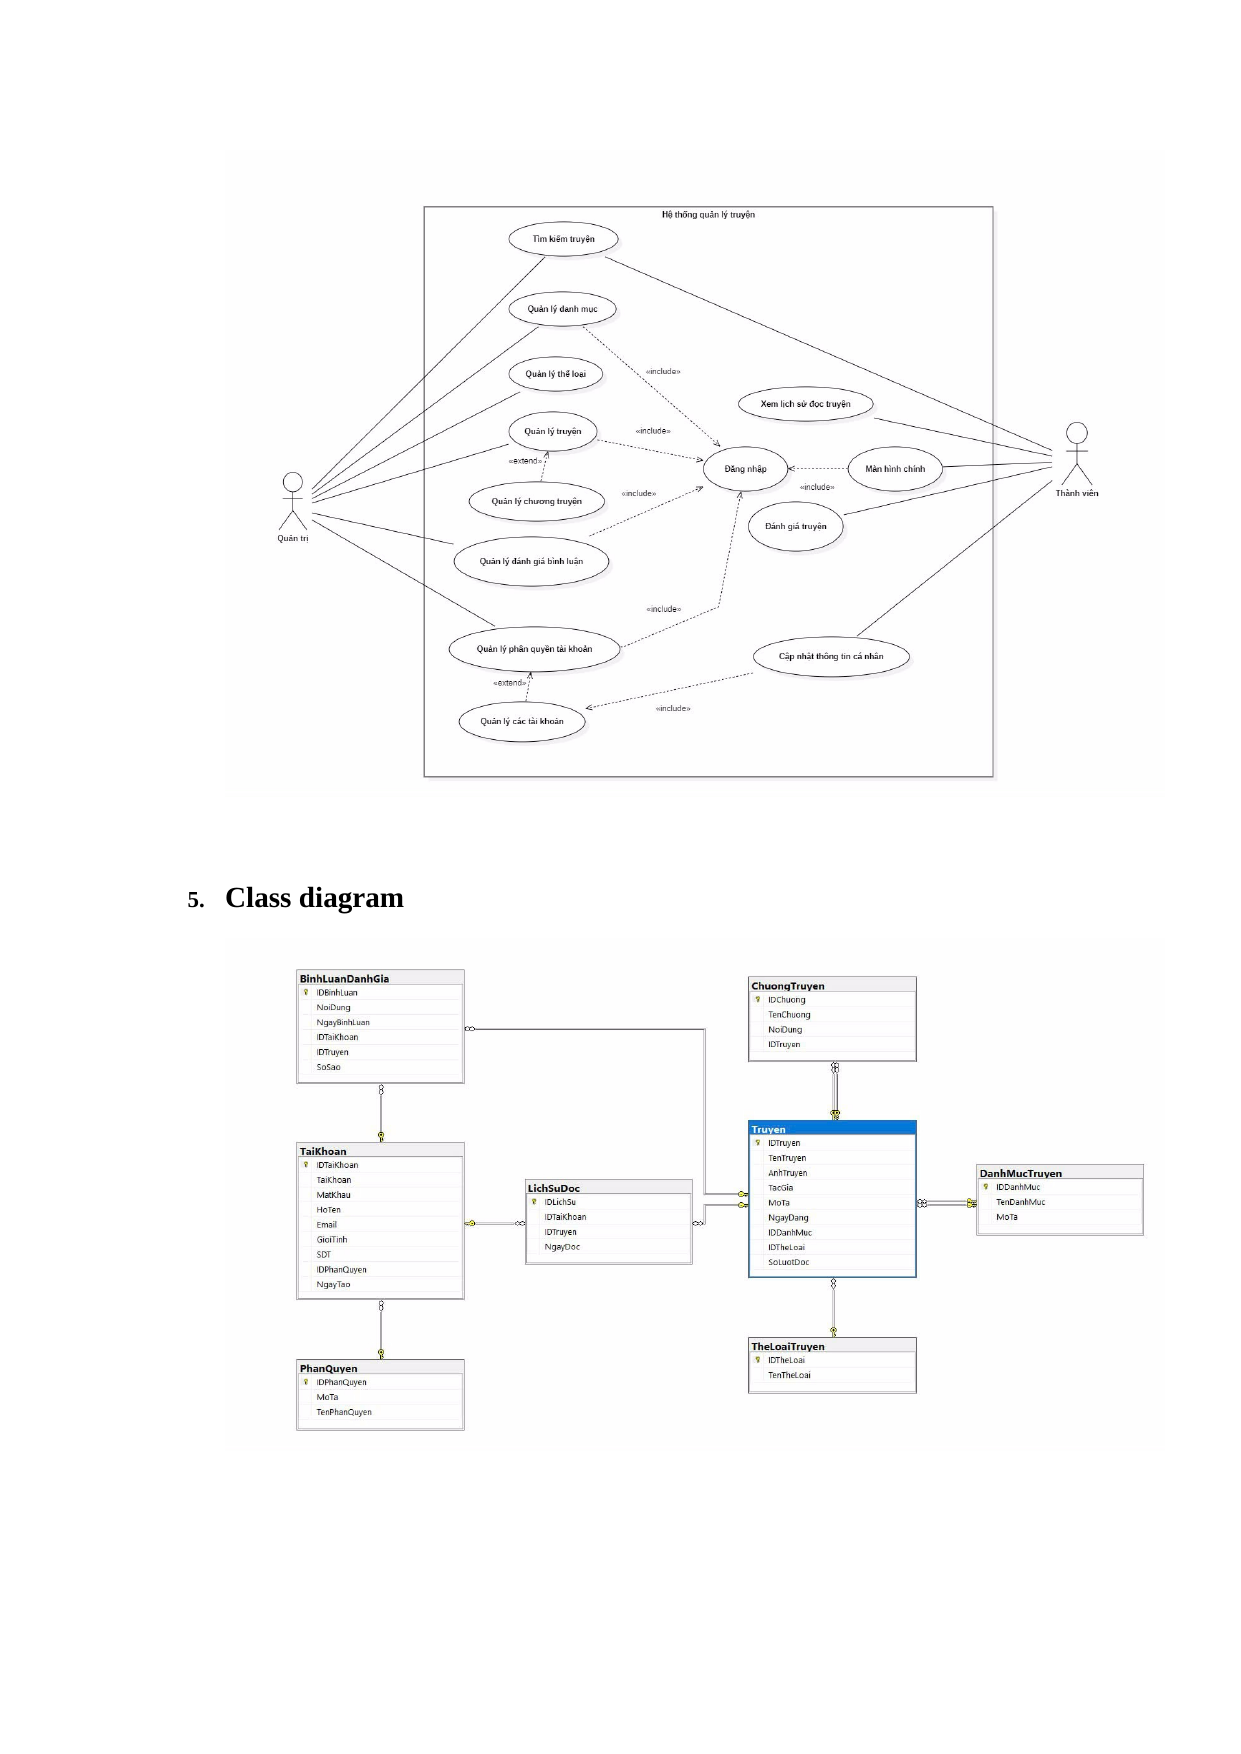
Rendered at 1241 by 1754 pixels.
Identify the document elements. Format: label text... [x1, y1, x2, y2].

subtitle Class diagram [187, 880, 1090, 913]
picture [225, 150, 1166, 797]
picture [225, 938, 1166, 1451]
